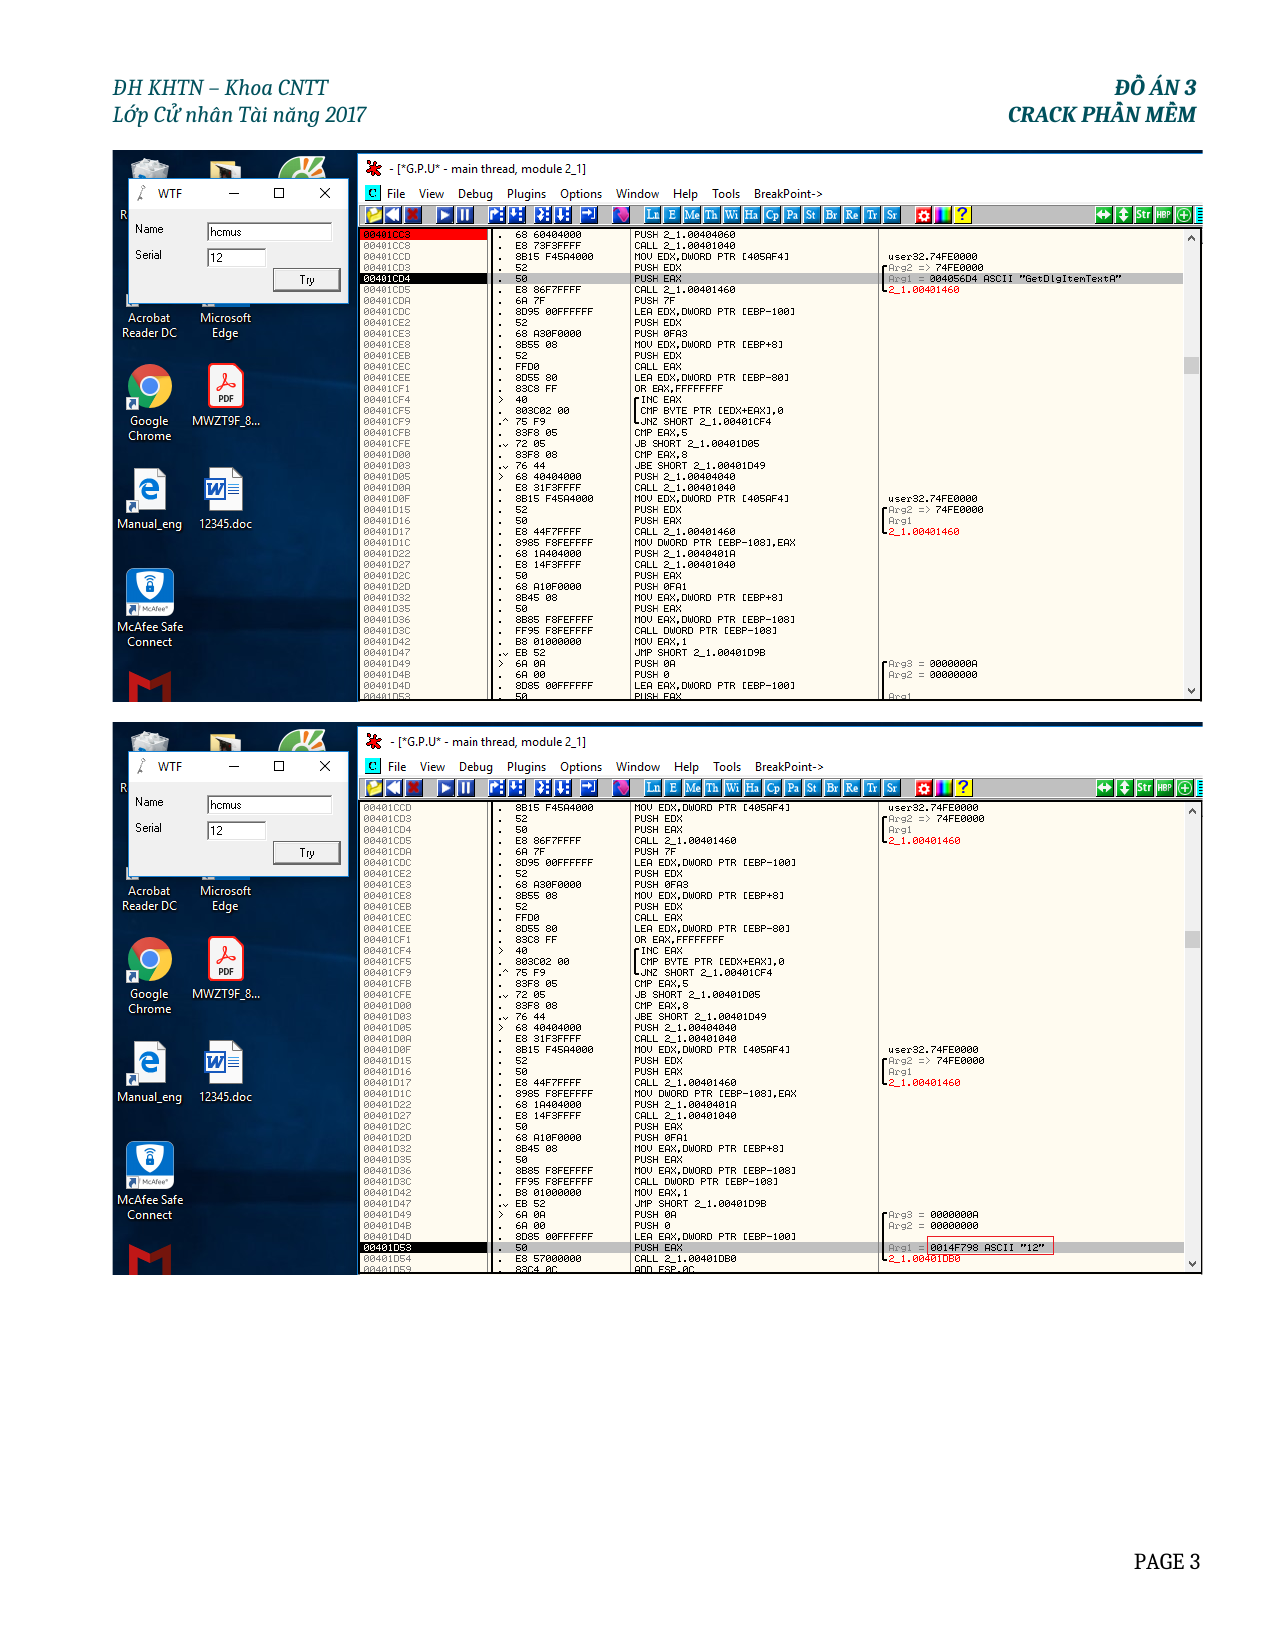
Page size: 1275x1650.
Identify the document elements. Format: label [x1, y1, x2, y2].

picture [112, 722, 1203, 1275]
picture [112, 150, 1203, 702]
